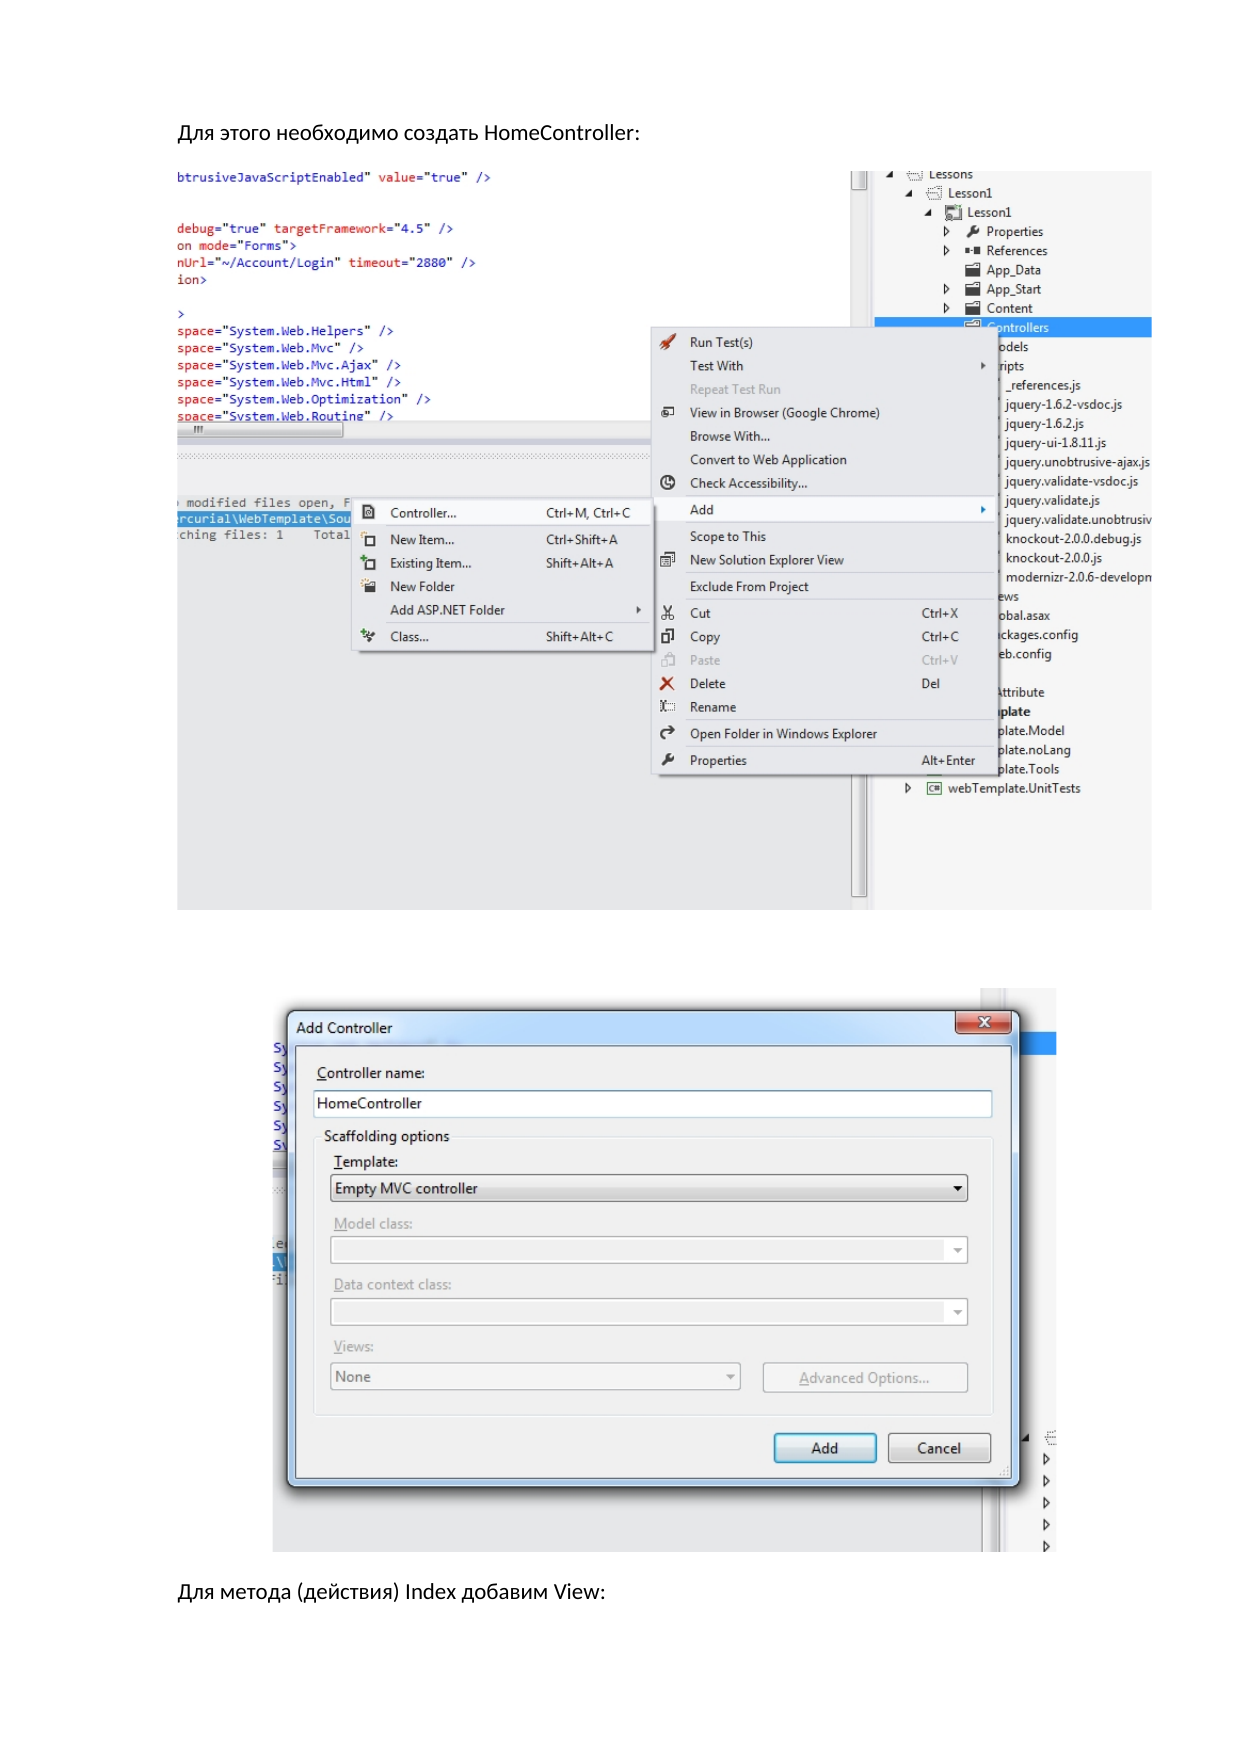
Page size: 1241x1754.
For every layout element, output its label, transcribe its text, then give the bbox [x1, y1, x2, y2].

text Для этого необходимо создать HomeController: [177, 118, 1152, 146]
picture [272, 988, 1057, 1552]
picture [177, 171, 1152, 910]
text Для метода (действия) Index добавим View: [177, 1577, 1152, 1605]
